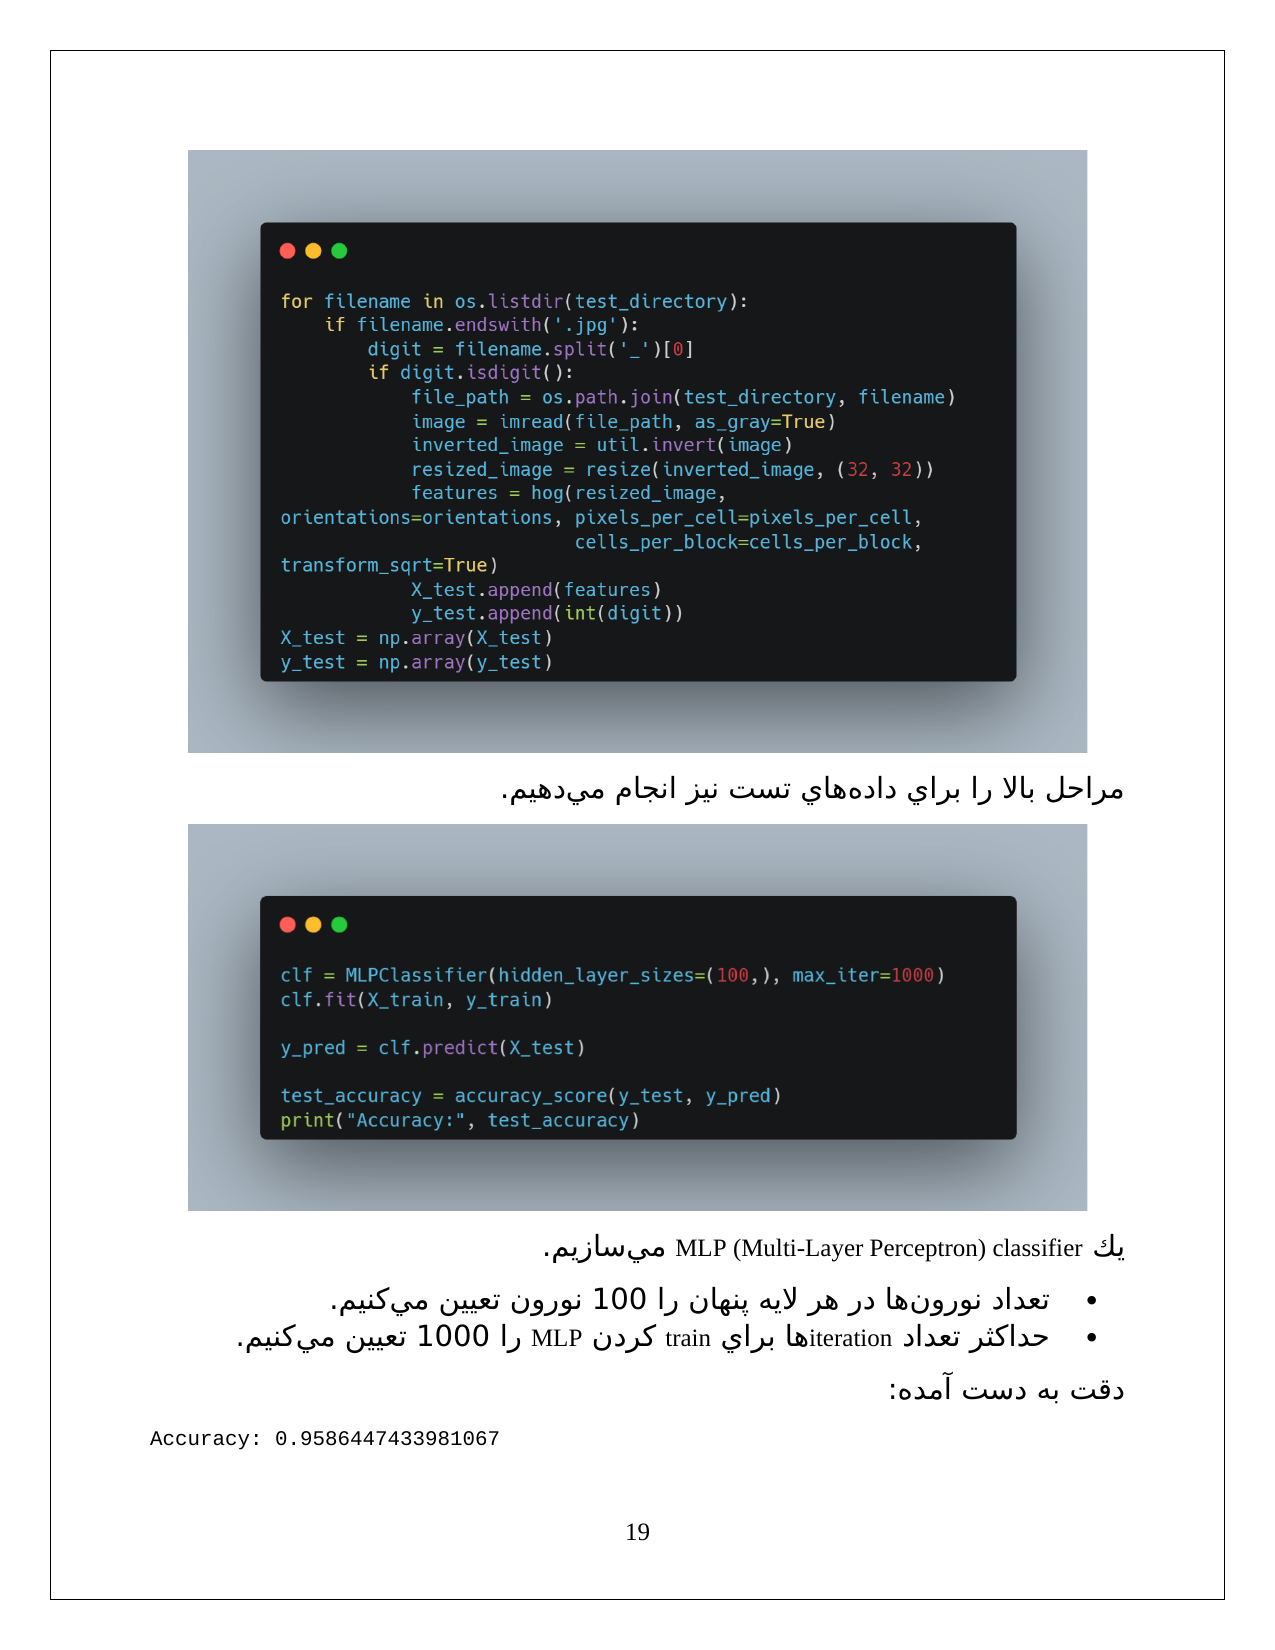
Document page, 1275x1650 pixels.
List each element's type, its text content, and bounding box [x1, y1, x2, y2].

list تعداد نورون‌ها در هر لايه پنهان را 100 نورون تعيين مي‌كنيم. [150, 1283, 1087, 1317]
picture [187, 150, 1088, 753]
text Accuracy: 0.9586447433981067 [150, 1426, 1125, 1451]
list حداكثر تعداد iterationها براي train كردن MLP را 1000 تعيين مي‌كنيم. [150, 1319, 1087, 1353]
picture [187, 824, 1088, 1211]
text يك MLP (Multi-Layer Perceptron) classifier مي‌سازيم. [150, 1229, 1125, 1263]
text دقت به دست آمده: [150, 1373, 1125, 1407]
text مراحل بالا را براي داده‌هاي تست نيز انجام مي‌دهيم. [150, 771, 1125, 805]
